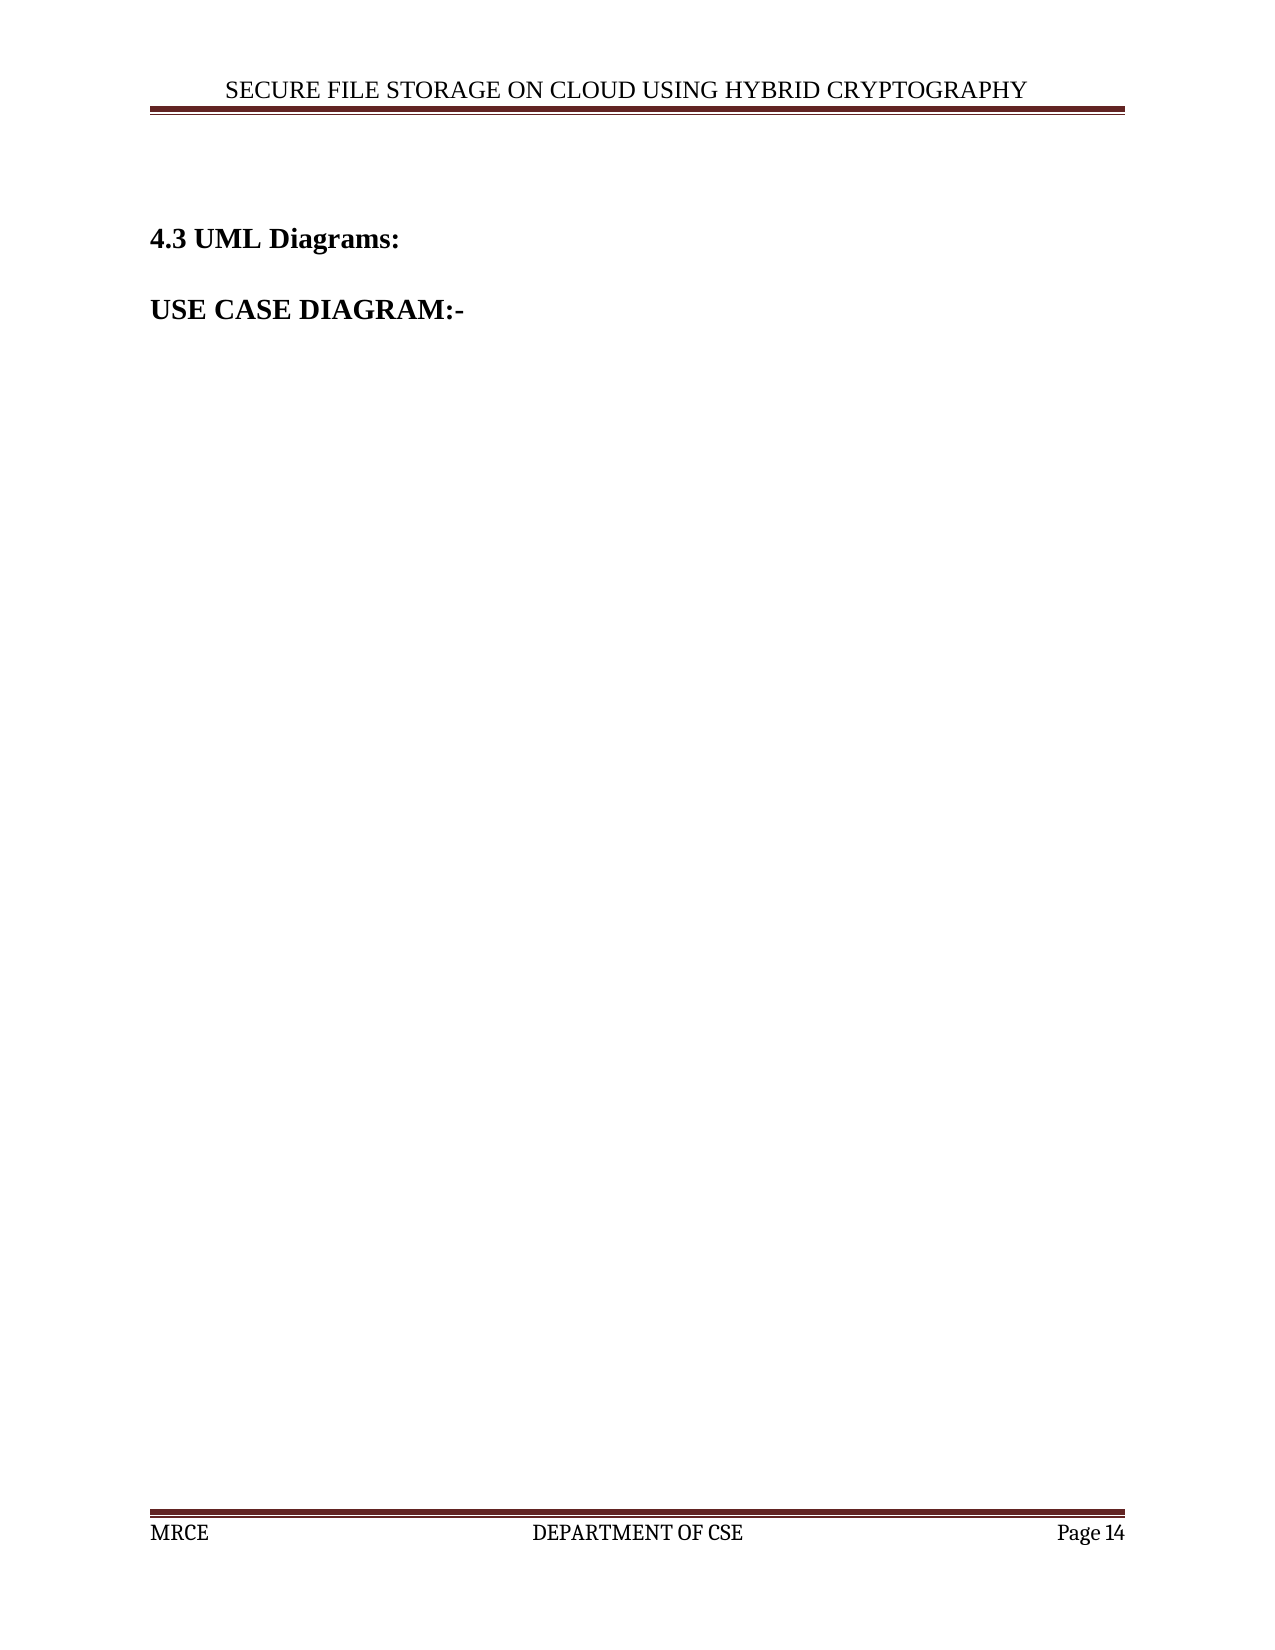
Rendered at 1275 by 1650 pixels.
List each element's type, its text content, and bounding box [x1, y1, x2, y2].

text 4.3 UML Diagrams: [150, 221, 1125, 255]
text USE CASE DIAGRAM:- [150, 292, 1125, 326]
